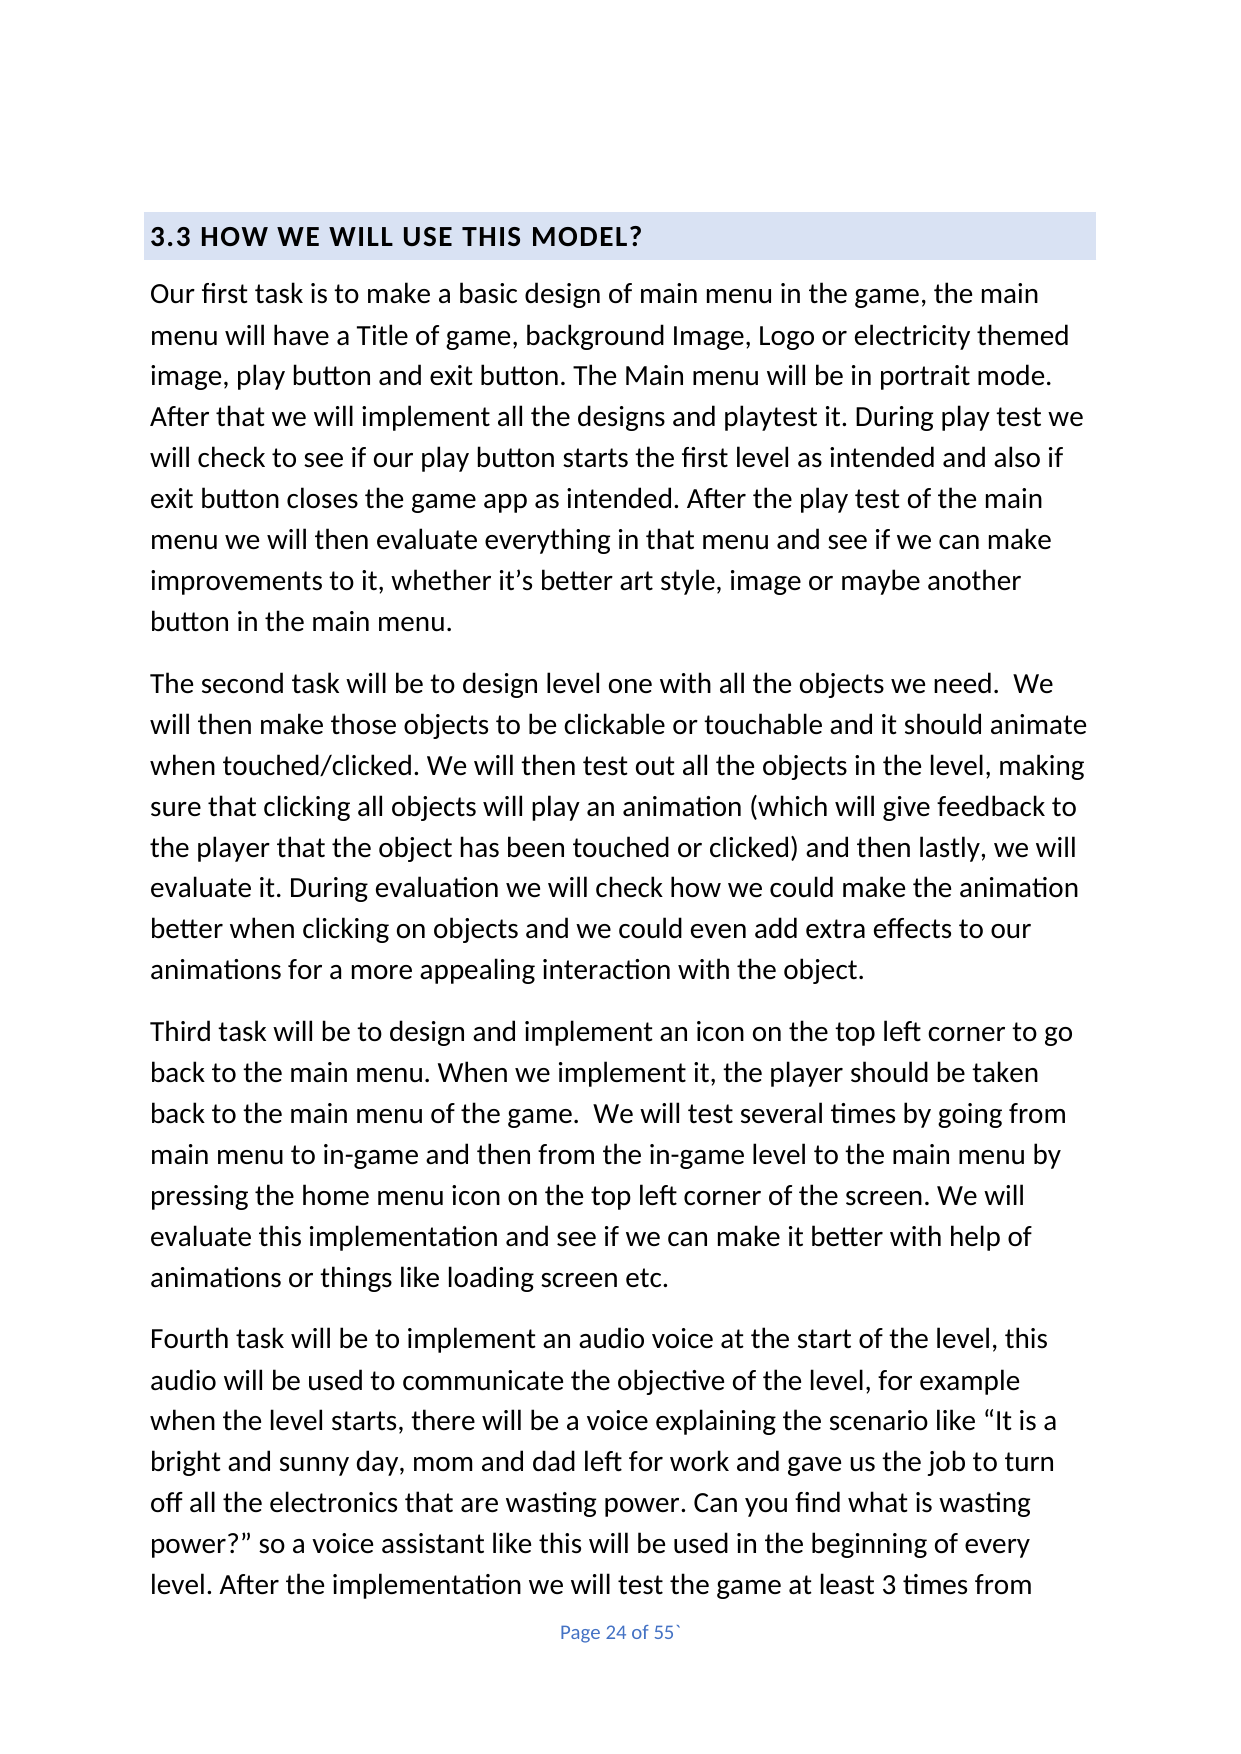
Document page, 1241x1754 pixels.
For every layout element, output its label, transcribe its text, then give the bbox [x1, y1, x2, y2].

text The second task will be to design level one with all the objects we need. We will then make those objects to be clickable or touchable and it should animate when touched/clicked. We will then test out all the objects in the level, making sure that clicking all objects will play an animation (which will give feedback to the player that the object has been touched or clicked) and then lastly, we will evaluate it. During evaluation we will check how we could make the animation better when clicking on objects and we could even add extra effects to our animations for a more appealing interaction with the object. [150, 665, 1090, 987]
text Our first task is to make a basic design of main menu in the game, the main menu will have a Title of game, background Image, Logo or electricity themed image, play button and exit button. The Main menu will be in portrait mode. After that we will implement all the designs and playtest it. During play test we will check to see if our play button starts the first level as intended and also if exit button closes the game app as intended. After the play test of the main menu we will then evaluate everything in that menu and see if we can make improvements to it, whether it’s better art style, image or maybe another button in the main menu. [150, 276, 1090, 639]
subtitle 3.3 How we will use this Model? [150, 218, 1090, 254]
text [150, 1321, 1090, 1602]
text Third task will be to design and implement an icon on the top left corner to go back to the main menu. When we implement it, the player should be taken back to the main menu of the game. We will test several times by going from main menu to in-game and then from the in-game level to the main menu by pressing the home menu icon on the top left corner of the screen. We will evaluate this implementation and see if we can make it better with help of animations or things like loading screen etc. [150, 1013, 1090, 1294]
